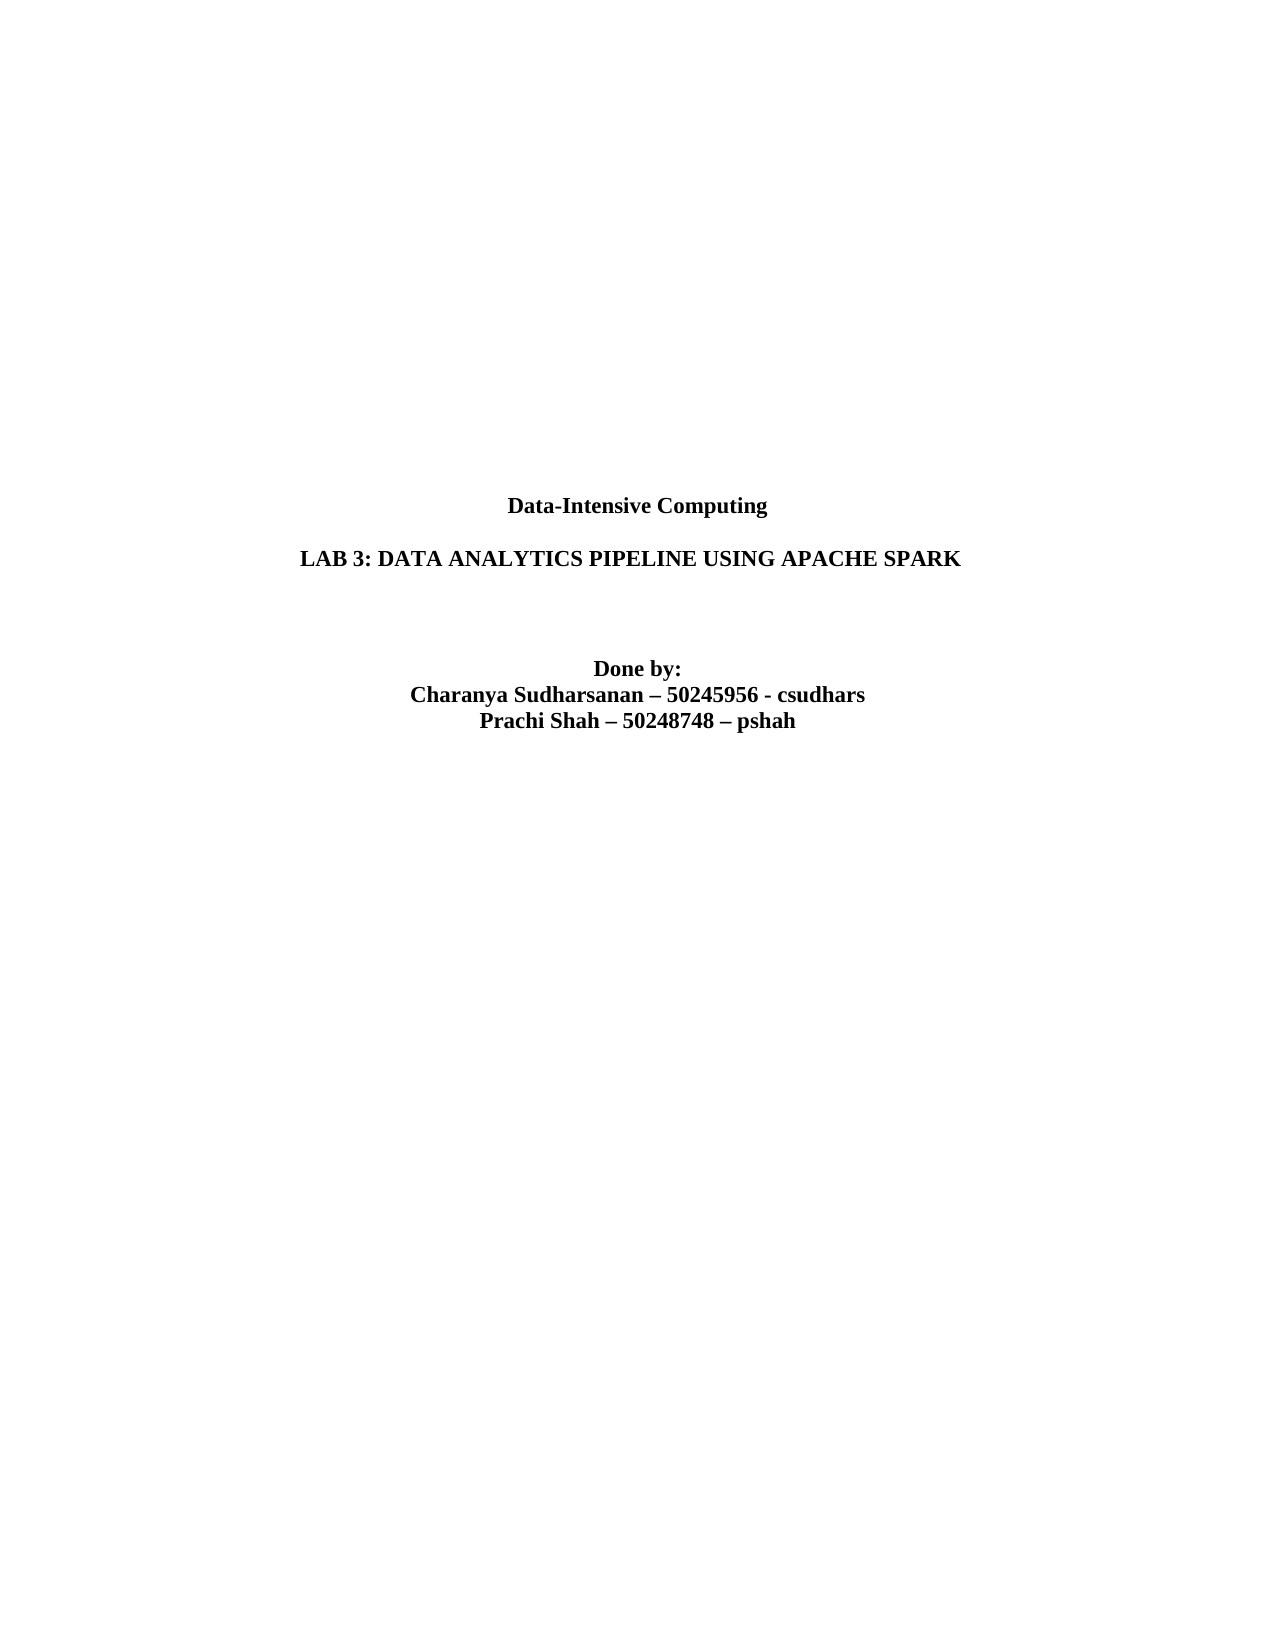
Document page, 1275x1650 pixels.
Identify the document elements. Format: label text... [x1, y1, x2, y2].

text Prachi Shah – 50248748 – pshah [150, 708, 1125, 734]
text Done by: [150, 655, 1125, 681]
text Charanya Sudharsanan – 50245956 - csudhars [150, 681, 1125, 708]
text Data-Intensive Computing [150, 493, 1125, 519]
text LAB 3: DATA ANALYTICS PIPELINE USING APACHE SPARK [150, 545, 1125, 572]
